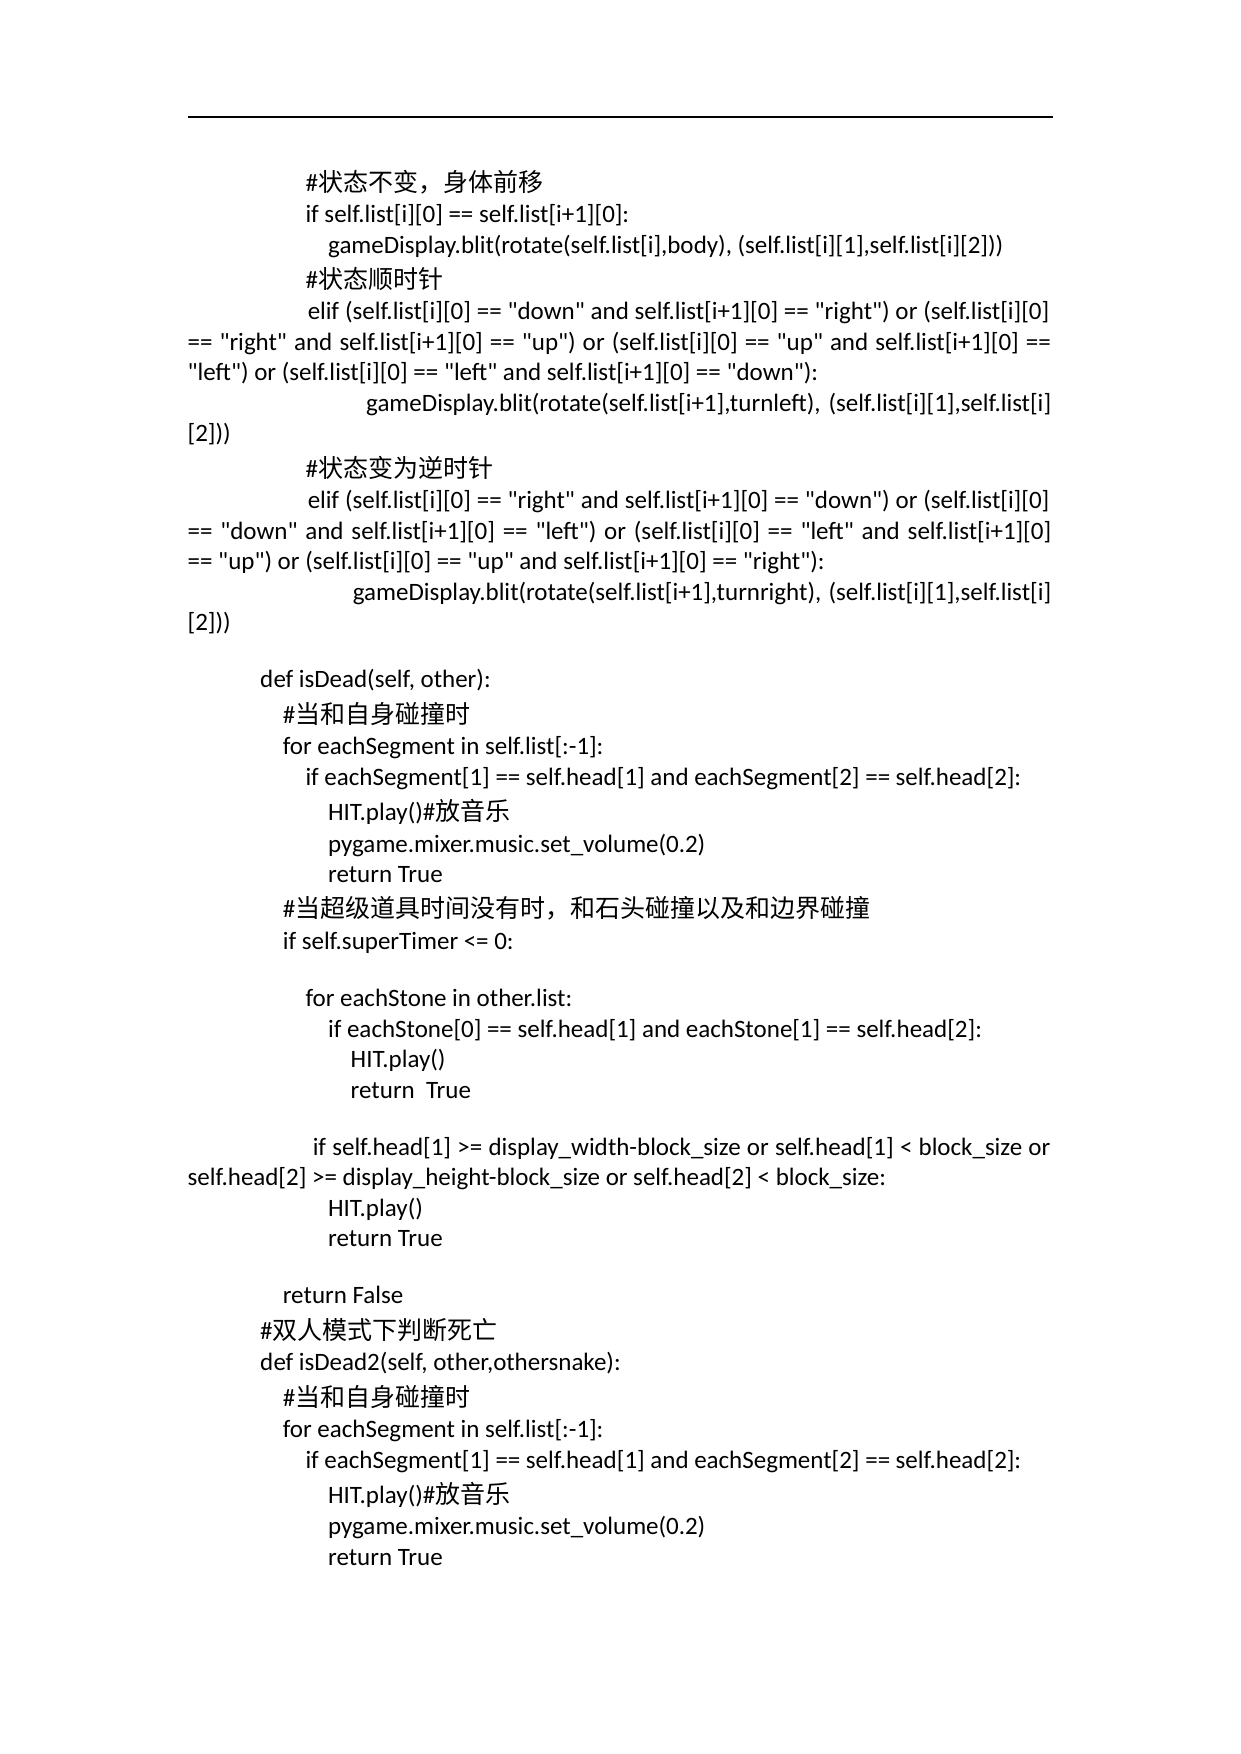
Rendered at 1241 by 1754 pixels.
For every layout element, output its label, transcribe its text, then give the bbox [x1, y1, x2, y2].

list gameDisplay.blit(rotate(self.list[i+1],turnleft), (self.list[i][1],self.list[i][2])) [187, 387, 1053, 448]
list HIT.play() [187, 1043, 1053, 1074]
list elif (self.list[i][0] == "down" and self.list[i+1][0] == "right") or (self.list[i][0] == "right" and self.list[i+1][0] == "up") or (self.list[i][0] == "up" and self.list[i+1][0] == "left") or (self.list[i][0] == "left" and self.list[i+1][0] == "down"): [187, 296, 1053, 387]
list #当超级道具时间没有时，和石头碰撞以及和边界碰撞 [187, 889, 1053, 925]
list #状态顺时针 [187, 259, 1053, 296]
list return True [187, 858, 1053, 889]
list return True [187, 1541, 1053, 1572]
list if self.head[1] >= display_width-block_size or self.head[1] < block_size or self.head[2] >= display_height-block_size or self.head[2] < block_size: [187, 1131, 1053, 1192]
list if eachSegment[1] == self.head[1] and eachSegment[2] == self.head[2]: [187, 761, 1053, 791]
list for eachSegment in self.list[:-1]: [187, 730, 1053, 761]
list pygame.mixer.music.set_volume(0.2) [187, 828, 1053, 858]
list HIT.play()#放音乐 [187, 1474, 1053, 1511]
list elif (self.list[i][0] == "right" and self.list[i+1][0] == "down") or (self.list[i][0] == "down" and self.list[i+1][0] == "left") or (self.list[i][0] == "left" and self.list[i+1][0] == "up") or (self.list[i][0] == "up" and self.list[i+1][0] == "right"): [187, 484, 1053, 576]
list if self.superTimer <= 0: [187, 925, 1053, 956]
list return False [187, 1280, 1053, 1310]
list for eachStone in other.list: [187, 982, 1053, 1013]
list gameDisplay.blit(rotate(self.list[i+1],turnright), (self.list[i][1],self.list[i][2])) [187, 576, 1053, 637]
list pygame.mixer.music.set_volume(0.2) [187, 1511, 1053, 1541]
list #状态变为逆时针 [187, 448, 1053, 484]
list def isDead2(self, other,othersnake): [187, 1346, 1053, 1377]
list HIT.play()#放音乐 [187, 791, 1053, 828]
list #状态不变，身体前移 [187, 162, 1053, 198]
list for eachSegment in self.list[:-1]: [187, 1413, 1053, 1444]
list if self.list[i][0] == self.list[i+1][0]: [187, 198, 1053, 229]
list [187, 1444, 1053, 1474]
list #当和自身碰撞时 [187, 694, 1053, 730]
list def isDead(self, other): [187, 664, 1053, 694]
list return True [187, 1074, 1053, 1104]
list #双人模式下判断死亡 [187, 1310, 1053, 1346]
list return True [187, 1222, 1053, 1253]
list HIT.play() [187, 1192, 1053, 1222]
list #当和自身碰撞时 [187, 1377, 1053, 1413]
list gameDisplay.blit(rotate(self.list[i],body), (self.list[i][1],self.list[i][2])) [187, 229, 1053, 259]
list if eachStone[0] == self.head[1] and eachStone[1] == self.head[2]: [187, 1013, 1053, 1043]
